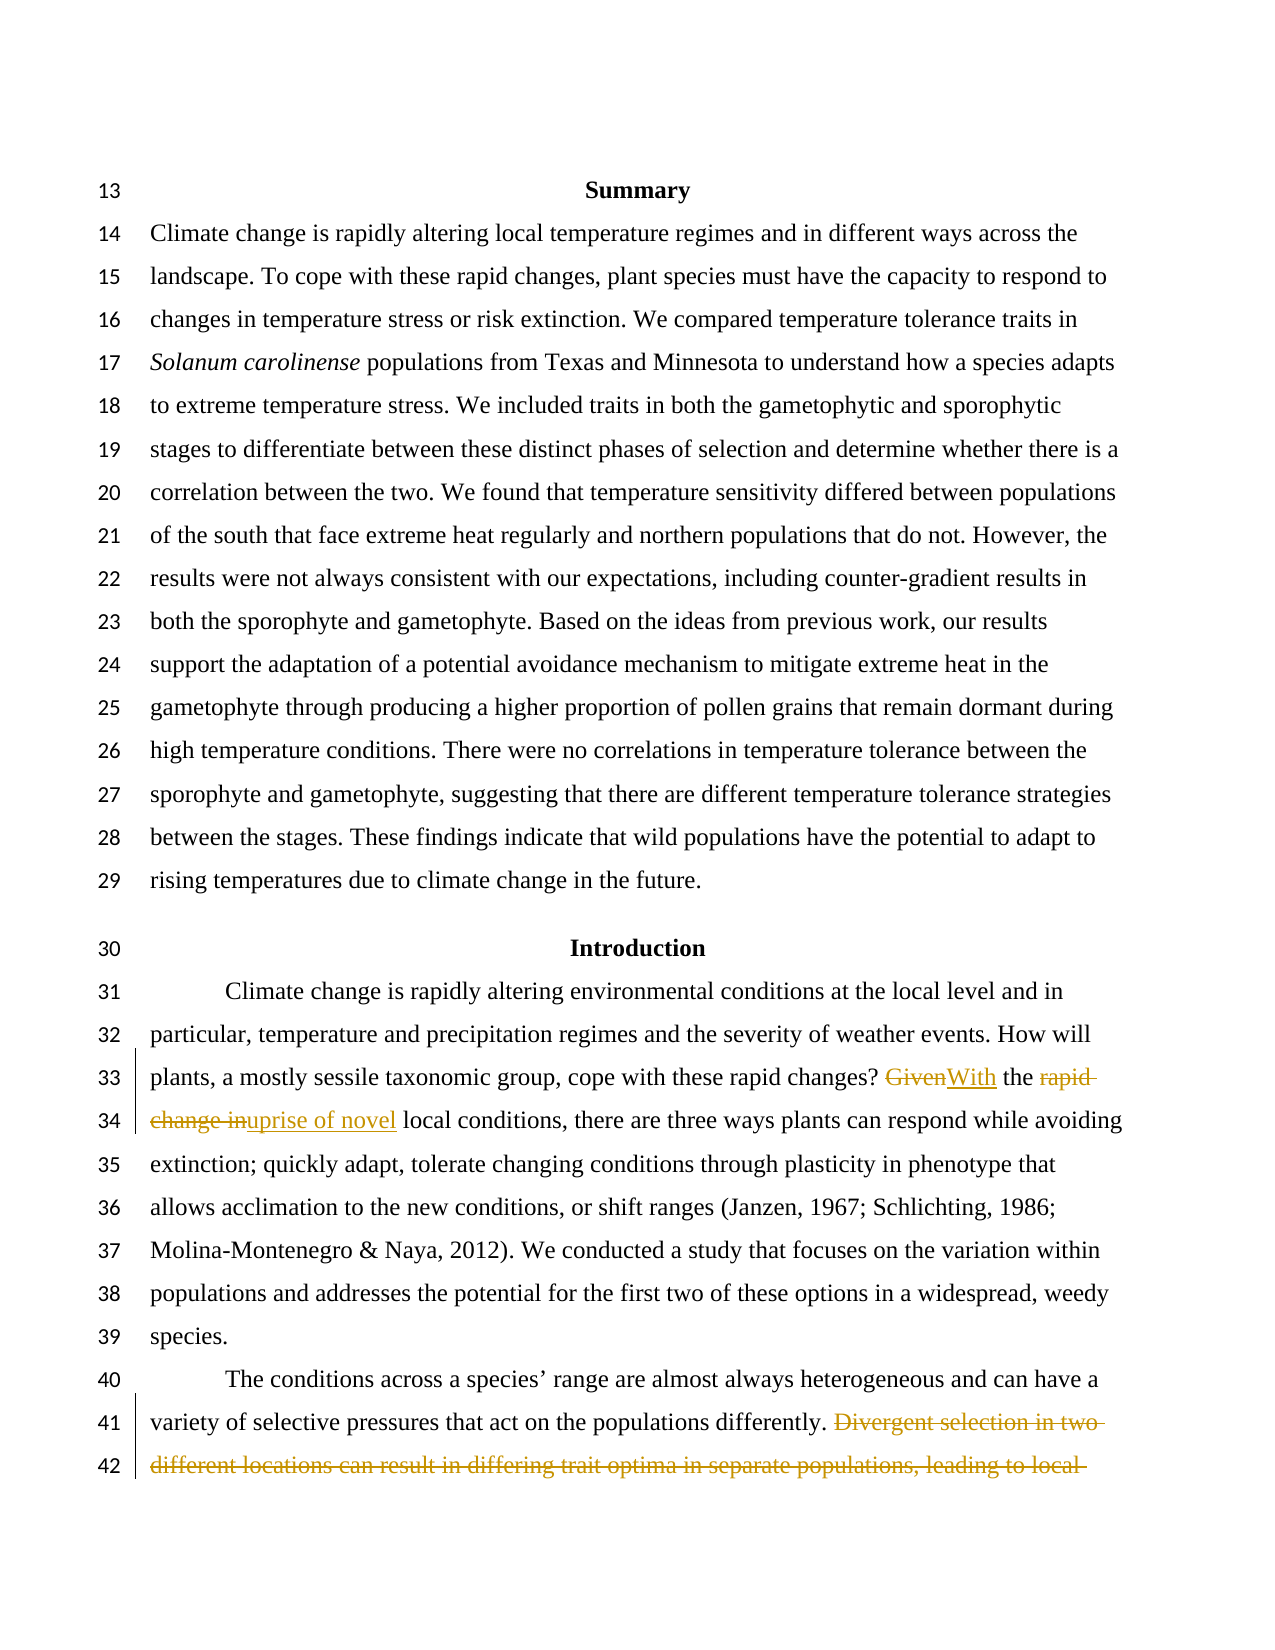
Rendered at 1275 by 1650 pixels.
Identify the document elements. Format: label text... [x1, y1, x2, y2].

text Climate change is rapidly altering local temperature regimes and in different ways across the landscape. To cope with these rapid changes, plant species must have the capacity to respond to changes in temperature stress or risk extinction. We compared temperature tolerance traits in Solanum carolinense populations from Texas and Minnesota to understand how a species adapts to extreme temperature stress. We included traits in both the gametophytic and sporophytic stages to differentiate between these distinct phases of selection and determine whether there is a correlation between the two. We found that temperature sensitivity differed between populations of the south that face extreme heat regularly and northern populations that do not. However, the results were not always consistent with our expectations, including counter-gradient results in both the sporophyte and gametophyte. Based on the ideas from previous work, our results support the adaptation of a potential avoidance mechanism to mitigate extreme heat in the gametophyte through producing a higher proportion of pollen grains that remain dormant during high temperature conditions. There were no correlations in temperature tolerance between the sporophyte and gametophyte, suggesting that there are different temperature tolerance strategies between the stages. These findings indicate that wild populations have the potential to adapt to rising temperatures due to climate change in the future. [150, 218, 1125, 894]
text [150, 1364, 1125, 1479]
text Introduction [150, 933, 1125, 962]
text Climate change is rapidly altering environmental conditions at the local level and in particular, temperature and precipitation regimes and the severity of weather events. How will plants, a mostly sessile taxonomic group, cope with these rapid changes? the local conditions, there are three ways plants can respond while avoiding extinction; quickly adapt, tolerate changing conditions through plasticity in phenotype that allows acclimation to the new conditions, or shift ranges (Janzen, 1967; Schlichting, 1986; Molina-Montenegro & Naya, 2012). We conducted a study that focuses on the variation within populations and addresses the potential for the first two of these options in a widespread, weedy species. [150, 976, 1125, 1350]
text Summary [150, 175, 1125, 204]
